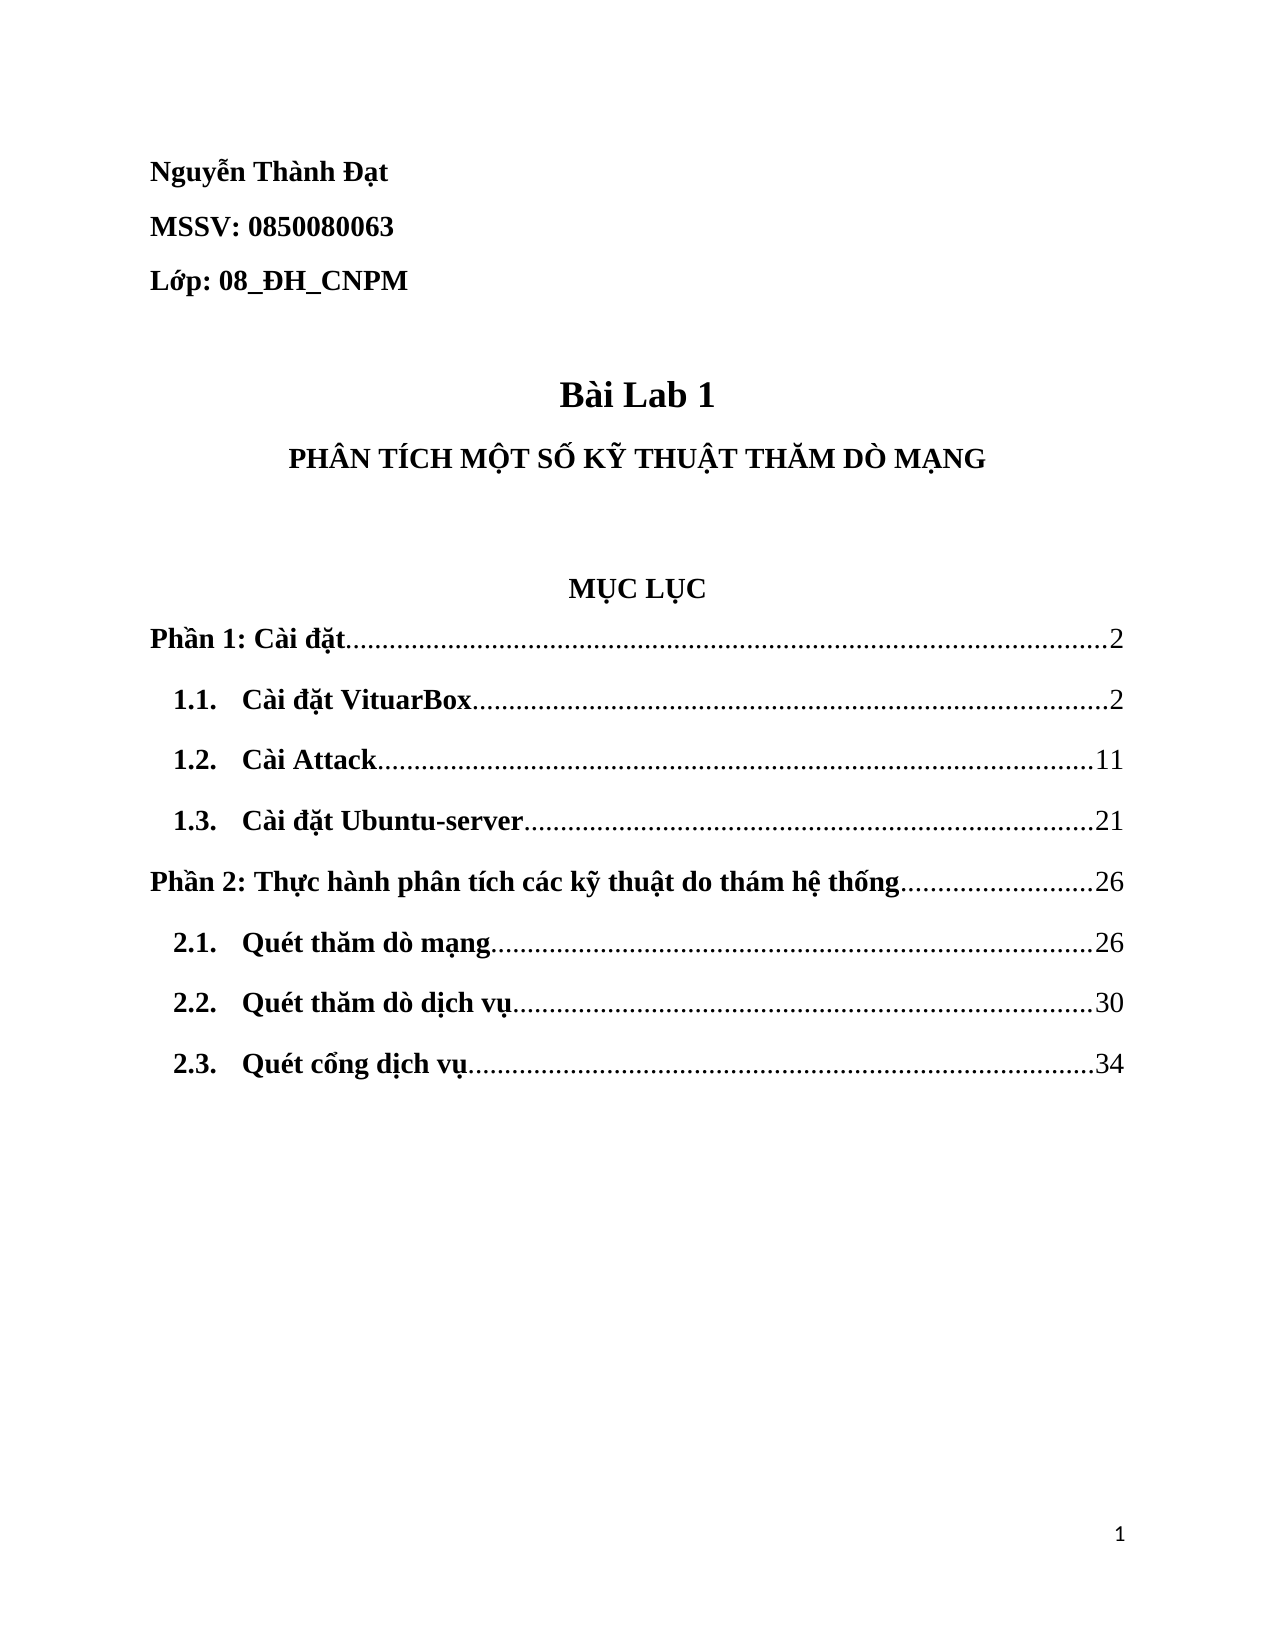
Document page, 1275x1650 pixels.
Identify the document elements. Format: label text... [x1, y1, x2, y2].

text Bài Lab 1 [150, 372, 1125, 415]
text Lớp: 08_ĐH_CNPM [150, 263, 1125, 297]
text Nguyễn Thành Đạt [150, 154, 1125, 188]
text PHÂN TÍCH MỘT SỐ KỸ THUẬT THĂM DÒ MẠNG [150, 441, 1125, 474]
text MSSV: 0850080063 [150, 209, 1125, 242]
